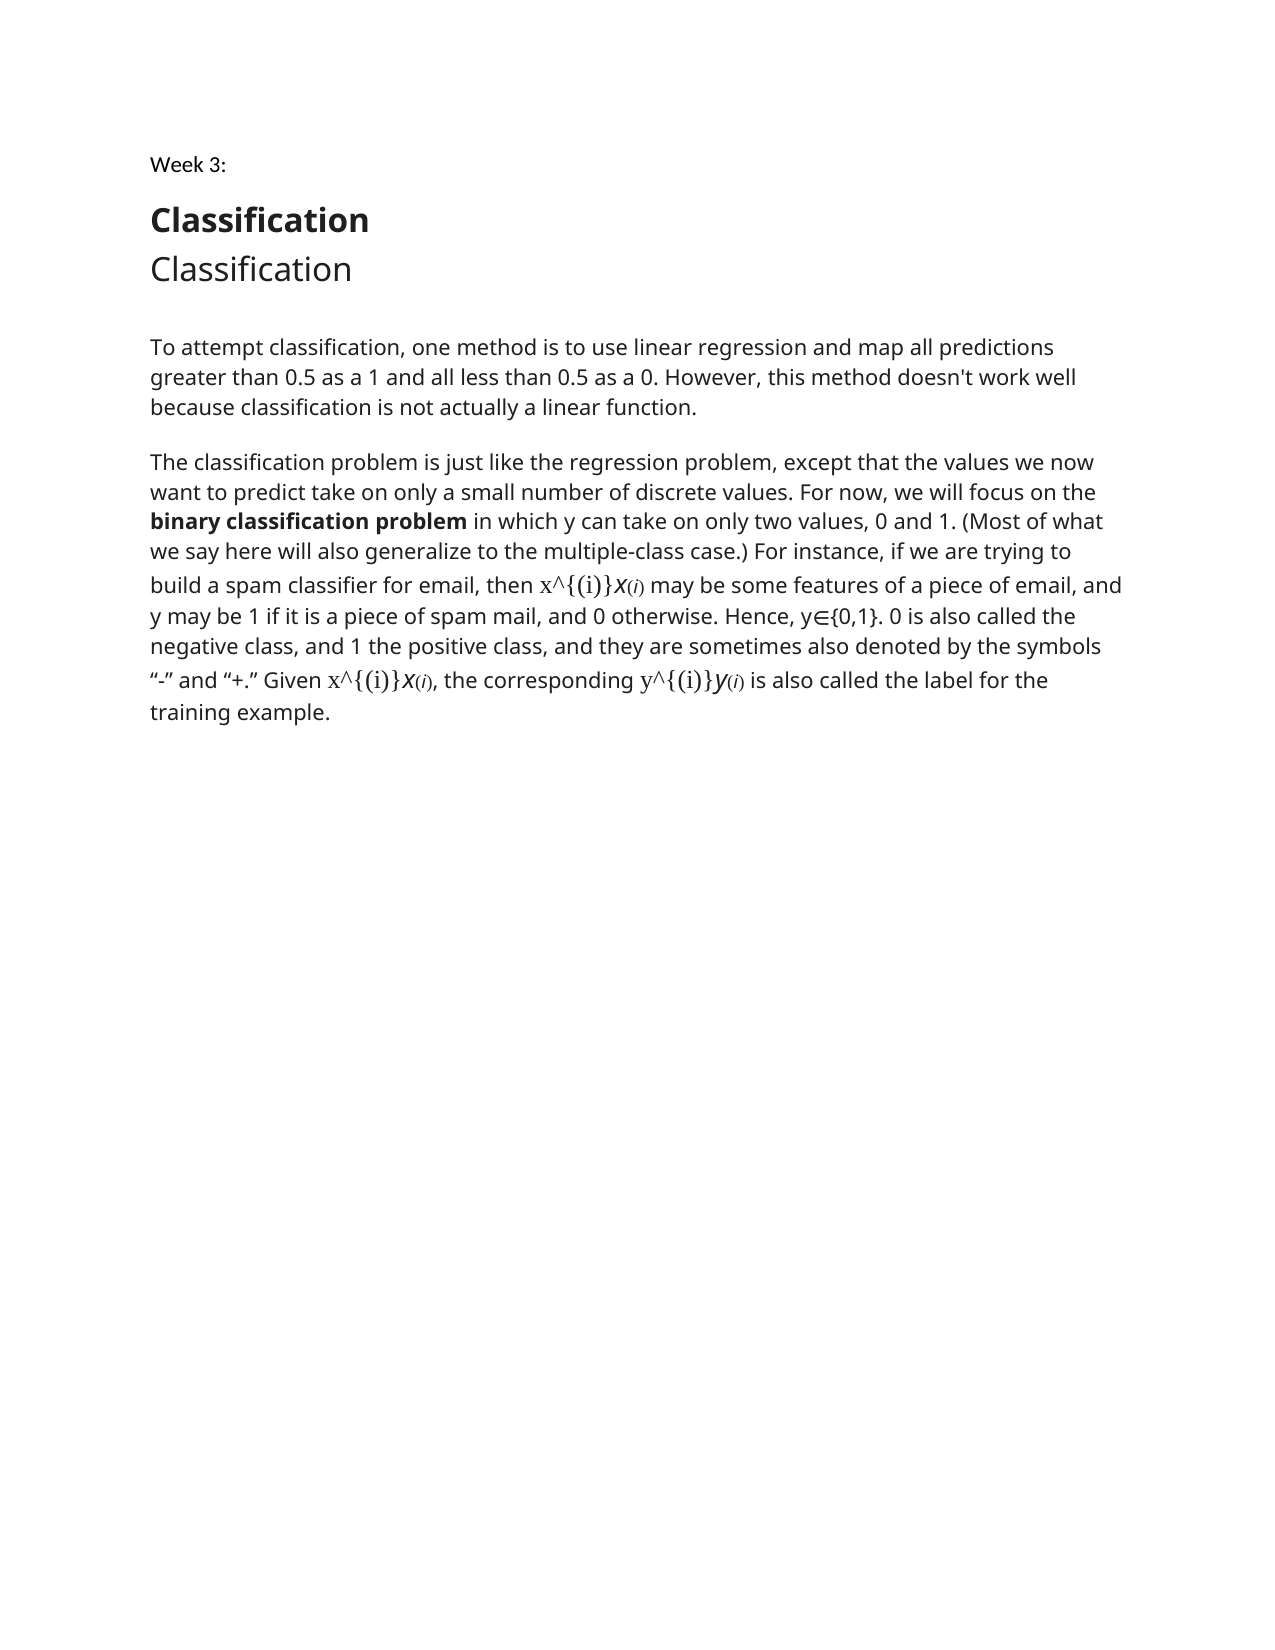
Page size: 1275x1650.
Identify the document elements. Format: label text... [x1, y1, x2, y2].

subtitle Classification [150, 246, 1125, 291]
text To attempt classification, one method is to use linear regression and map all predictions greater than 0.5 as a 1 and all less than 0.5 as a 0. However, this method doesn't work well because classification is not actually a linear function. [150, 332, 1125, 422]
text Week 3: [150, 150, 1125, 178]
text The classification problem is just like the regression problem, except that the values we now want to predict take on only a small number of discrete values. For now, we will focus on the binary classification problem in which y can take on only two values, 0 and 1. (Most of what we say here will also generalize to the multiple-class case.) For instance, if we are trying to build a spam classifier for email, then x^{(i)}x(i) may be some features of a piece of email, and y may be 1 if it is a piece of spam mail, and 0 otherwise. Hence, y∈{0,1}. 0 is also called the negative class, and 1 the positive class, and they are sometimes also denoted by the symbols “-” and “+.” Given x^{(i)}x(i), the corresponding y^{(i)}y(i) is also called the label for the training example. [150, 447, 1125, 726]
subtitle Classification [150, 197, 1125, 242]
